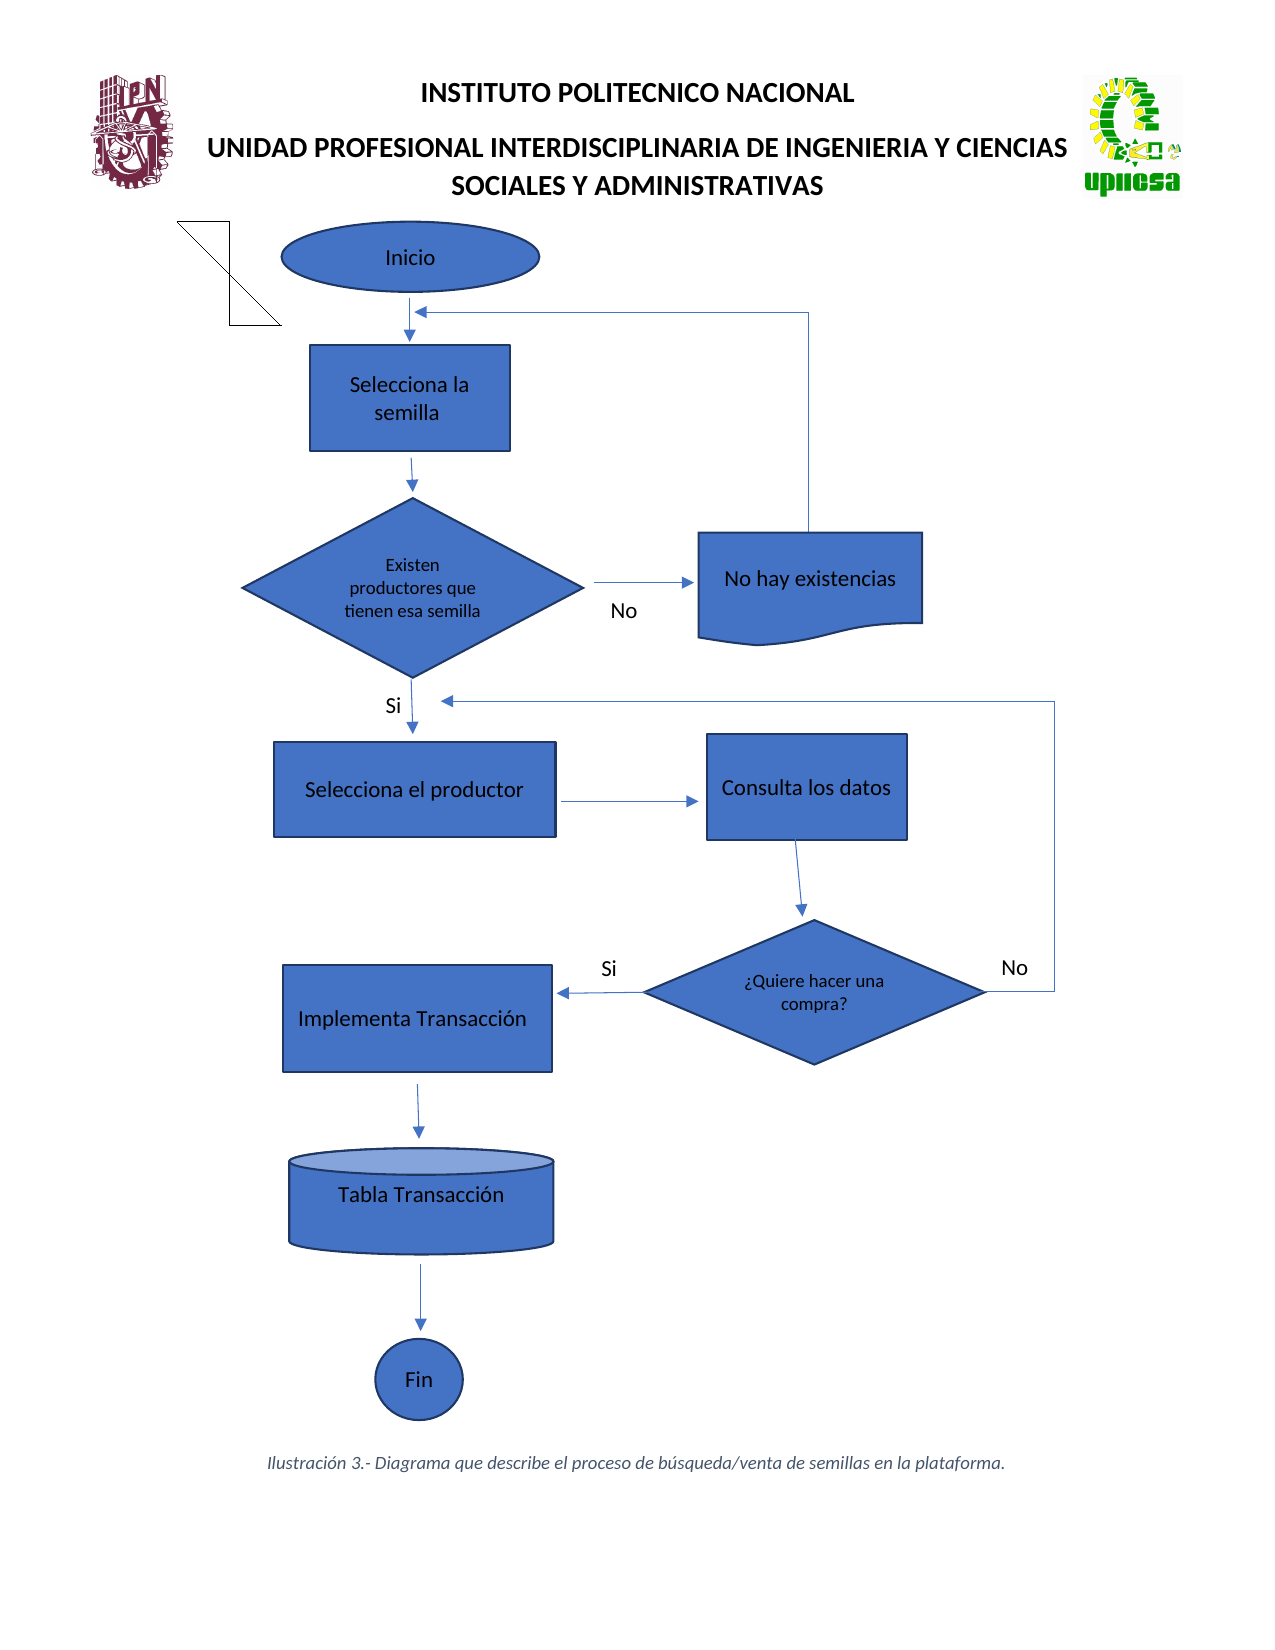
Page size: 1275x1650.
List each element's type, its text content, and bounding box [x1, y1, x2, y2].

picture [1082, 75, 1183, 199]
text Ilustración 3.- Diagrama que describe el proceso de búsqueda/venta de semillas en la plataforma. [177, 1451, 1098, 1474]
picture [90, 75, 174, 189]
